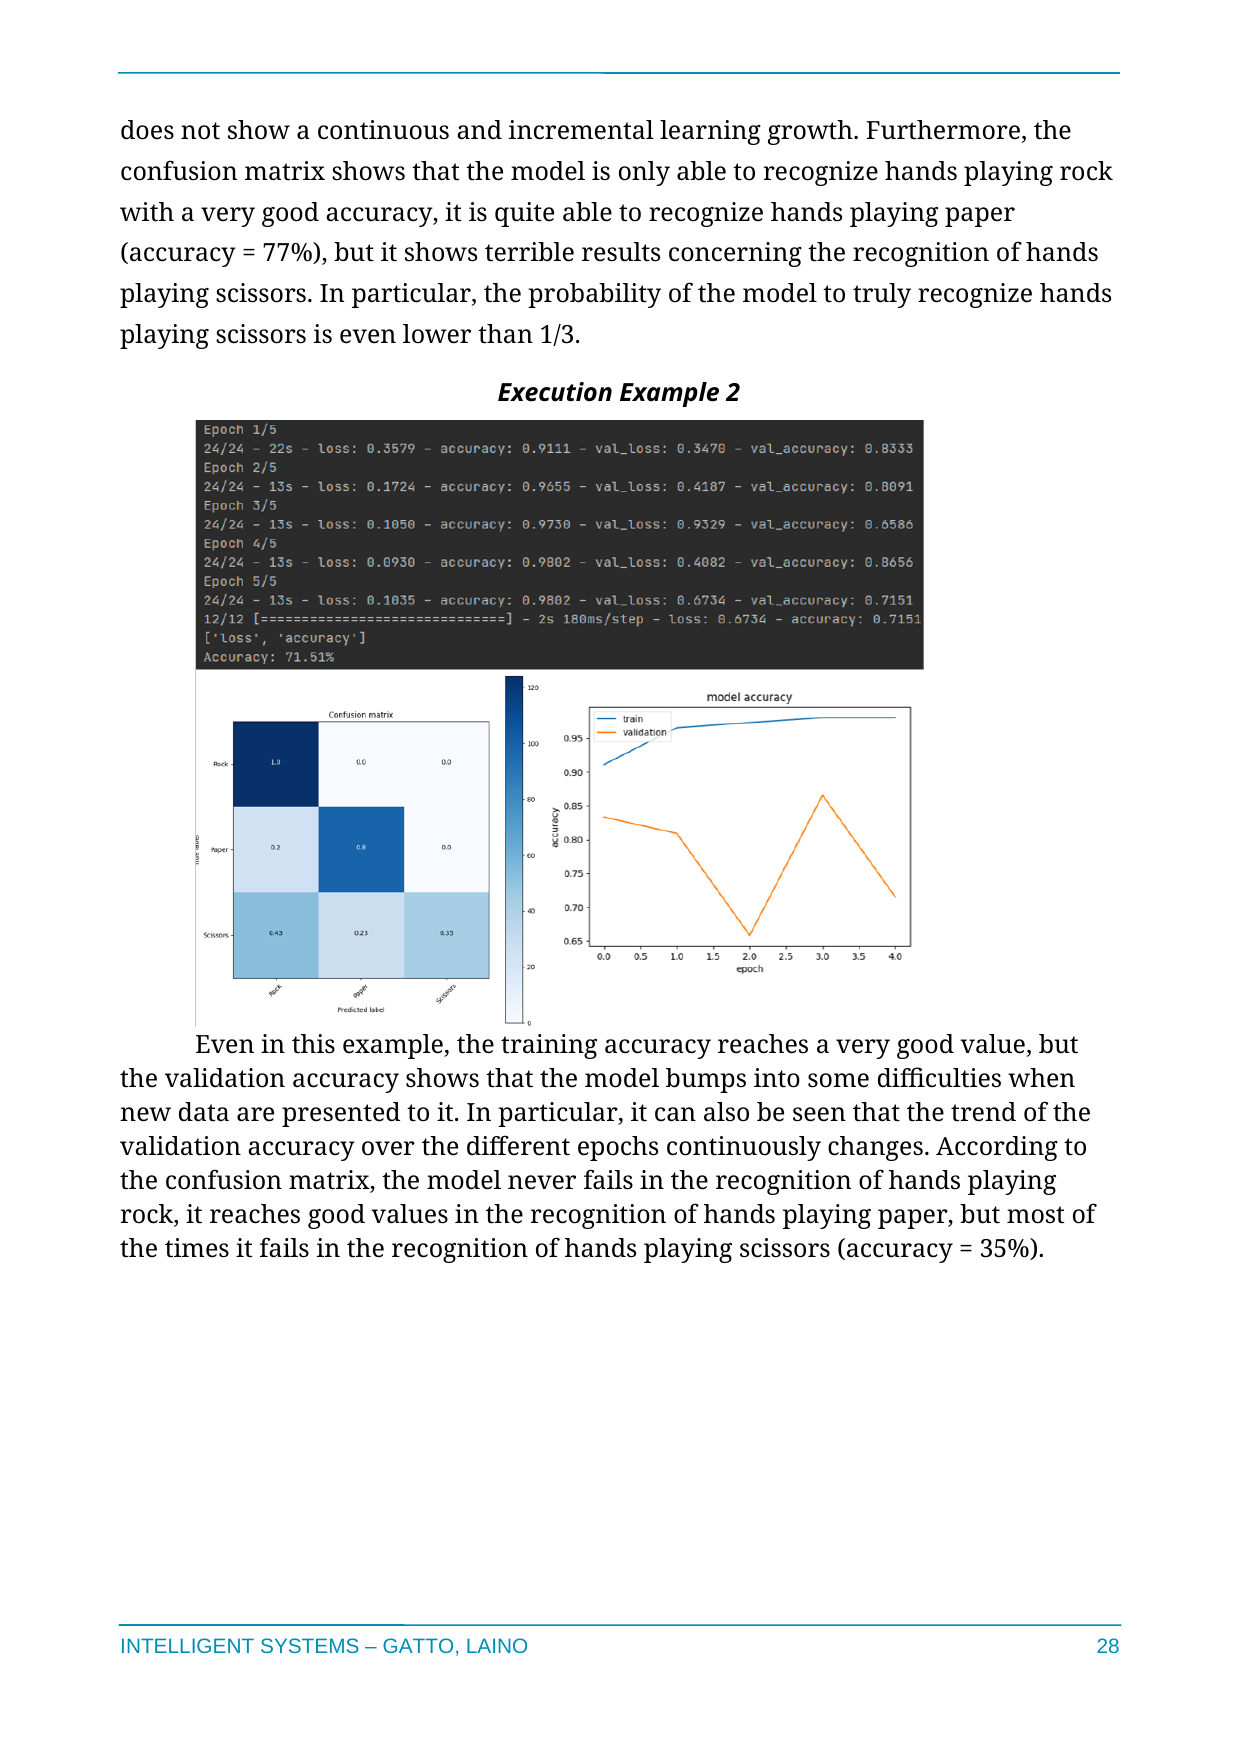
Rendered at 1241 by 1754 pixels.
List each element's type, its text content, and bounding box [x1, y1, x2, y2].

text Even in this example, the training accuracy reaches a very good value, but the validation accuracy shows that the model bumps into some difficulties when new data are presented to it. In particular, it can also be seen that the trend of the validation accuracy over the different epochs continuously changes. According to the confusion matrix, the model never fails in the recognition of hands playing rock, it reaches good values in the recognition of hands playing paper, but most of the times it fails in the recognition of hands playing scissors (accuracy = 35%). [120, 1026, 1120, 1265]
picture [195, 420, 924, 1027]
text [120, 112, 1120, 351]
subtitle Execution Example 2 [120, 374, 1120, 408]
